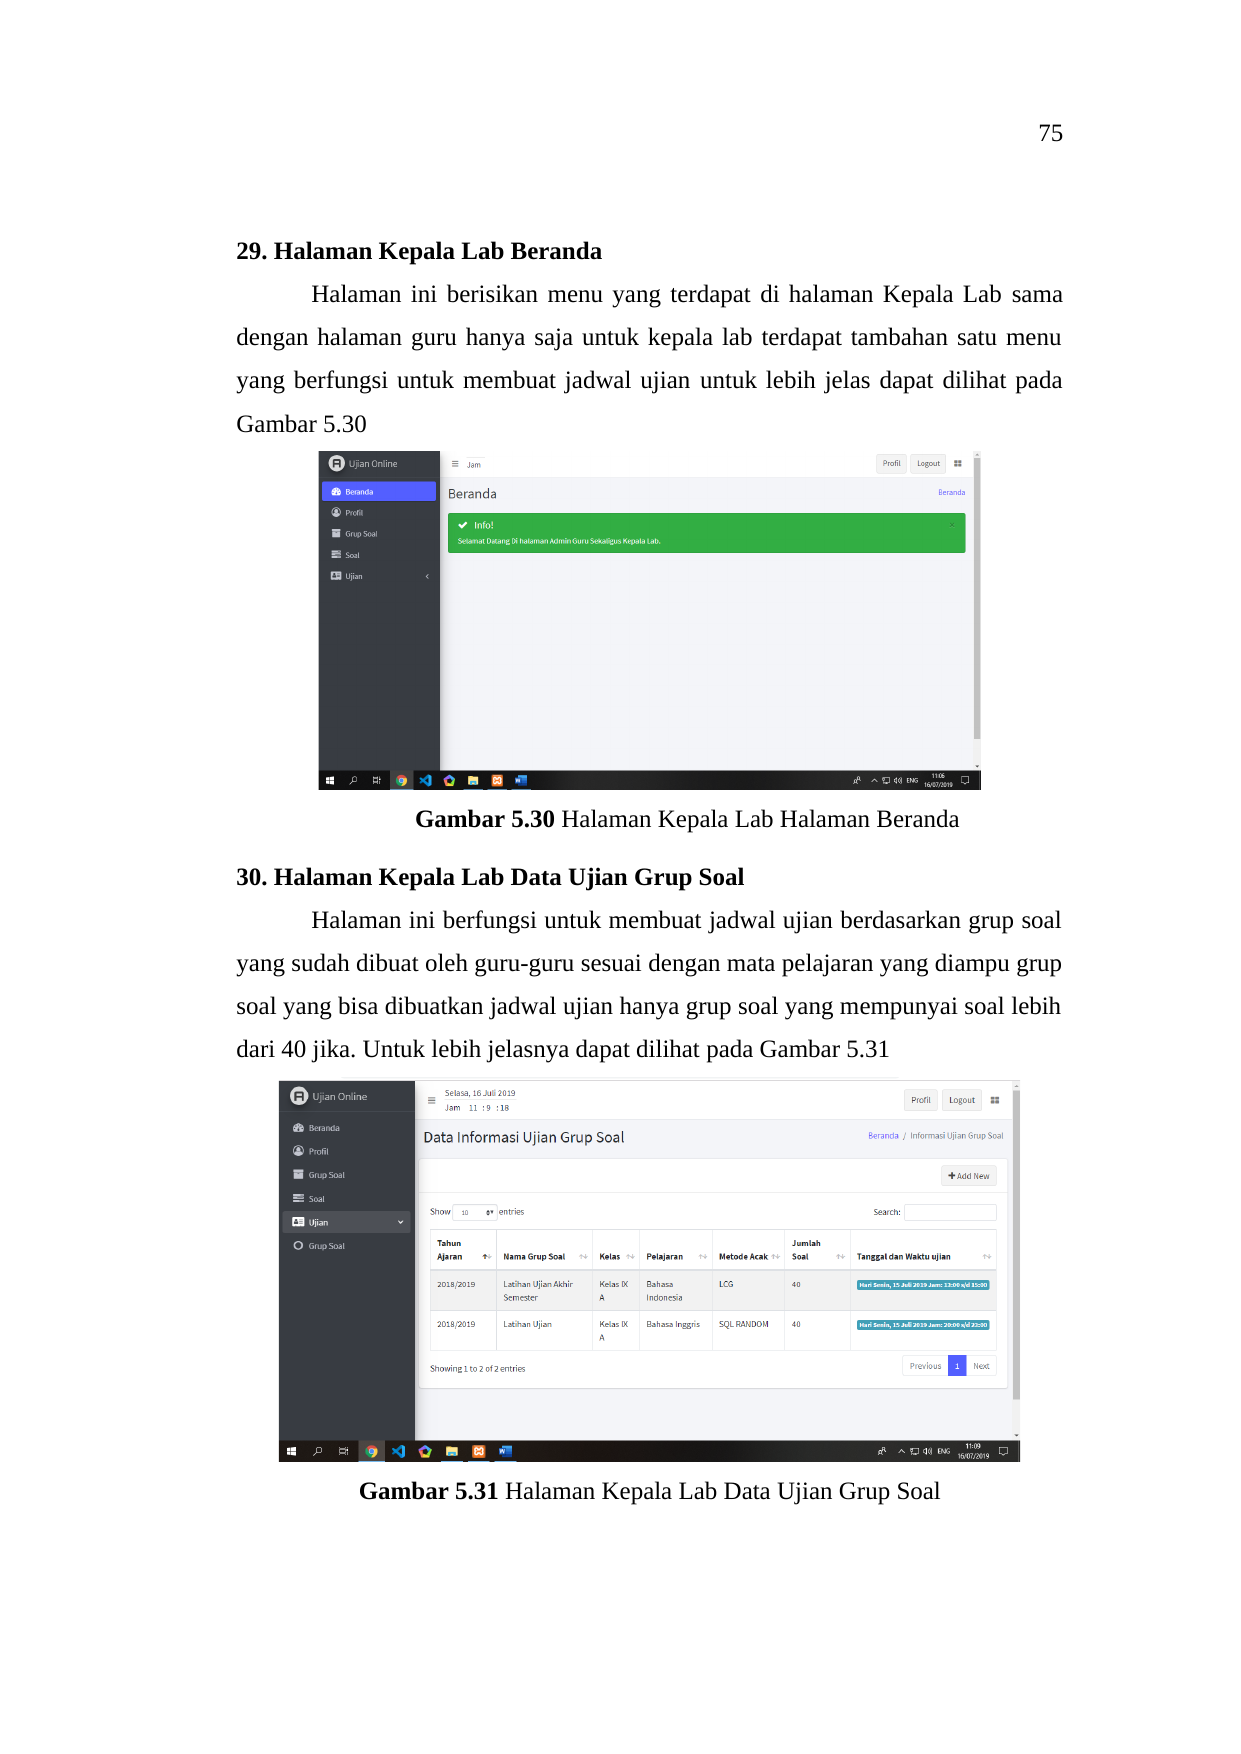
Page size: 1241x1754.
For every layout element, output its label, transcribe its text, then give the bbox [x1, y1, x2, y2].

text Gambar 5.30 Halaman Kepala Lab Halaman Beranda [236, 804, 1063, 833]
picture [278, 1077, 1021, 1462]
picture [318, 451, 981, 790]
text Gambar 5.31 Halaman Kepala Lab Data Ujian Grup Soal [236, 1476, 1063, 1505]
text Halaman ini berfungsi untuk membuat jadwal ujian berdasarkan grup soal yang sudah dibuat oleh guru-guru sesuai dengan mata pelajaran yang diampu grup soal yang bisa dibuatkan jadwal ujian hanya grup soal yang mempunyai soal lebih dari 40 jika. Untuk lebih jelasnya dapat dilihat pada Gambar 5.31 [236, 905, 1063, 1063]
text 30. Halaman Kepala Lab Data Ujian Grup Soal [236, 862, 1063, 890]
text 29. Halaman Kepala Lab Beranda [236, 236, 1063, 265]
text Halaman ini berisikan menu yang terdapat di halaman Kepala Lab sama dengan halaman guru hanya saja untuk kepala lab terdapat tambahan satu menu yang berfungsi untuk membuat jadwal ujian untuk lebih jelas dapat dilihat pada Gambar 5.30 [236, 279, 1063, 437]
